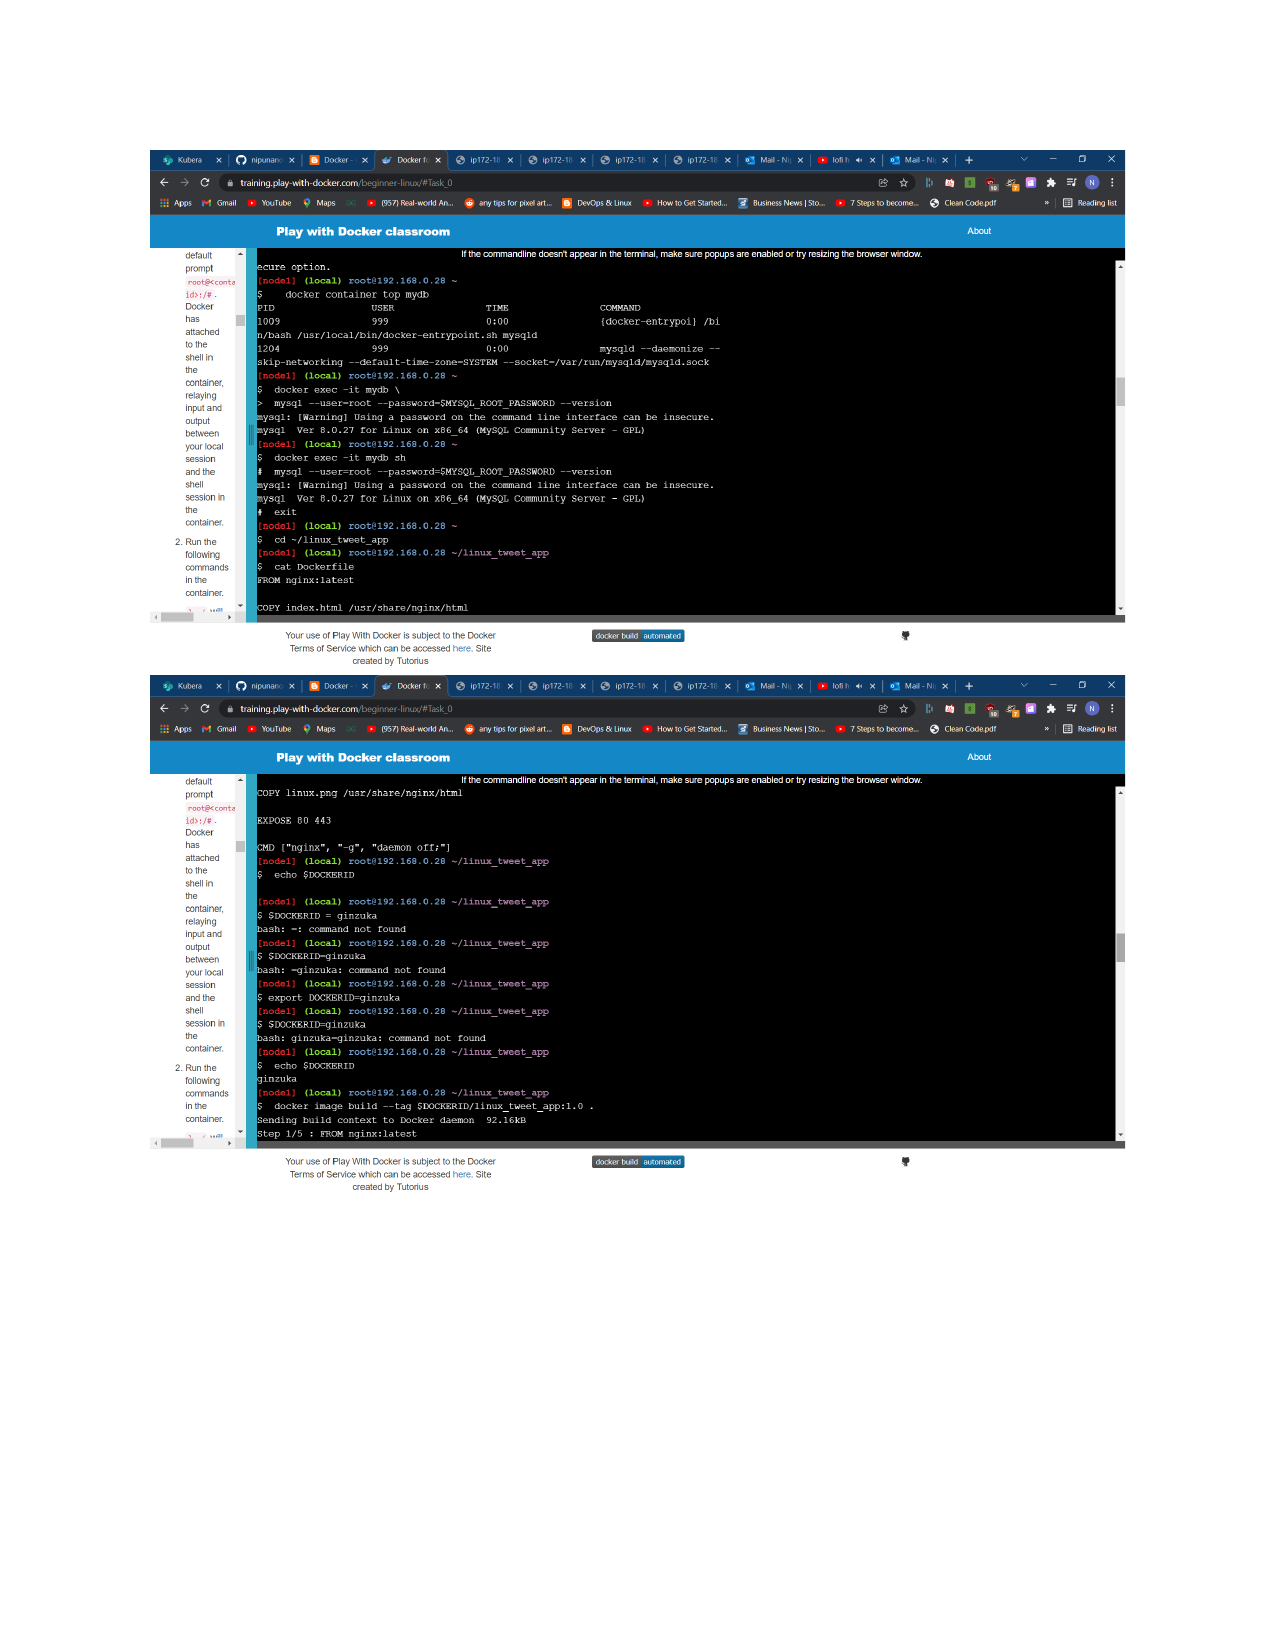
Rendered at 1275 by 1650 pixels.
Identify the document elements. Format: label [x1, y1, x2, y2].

picture [150, 150, 1125, 673]
picture [150, 675, 1125, 1199]
